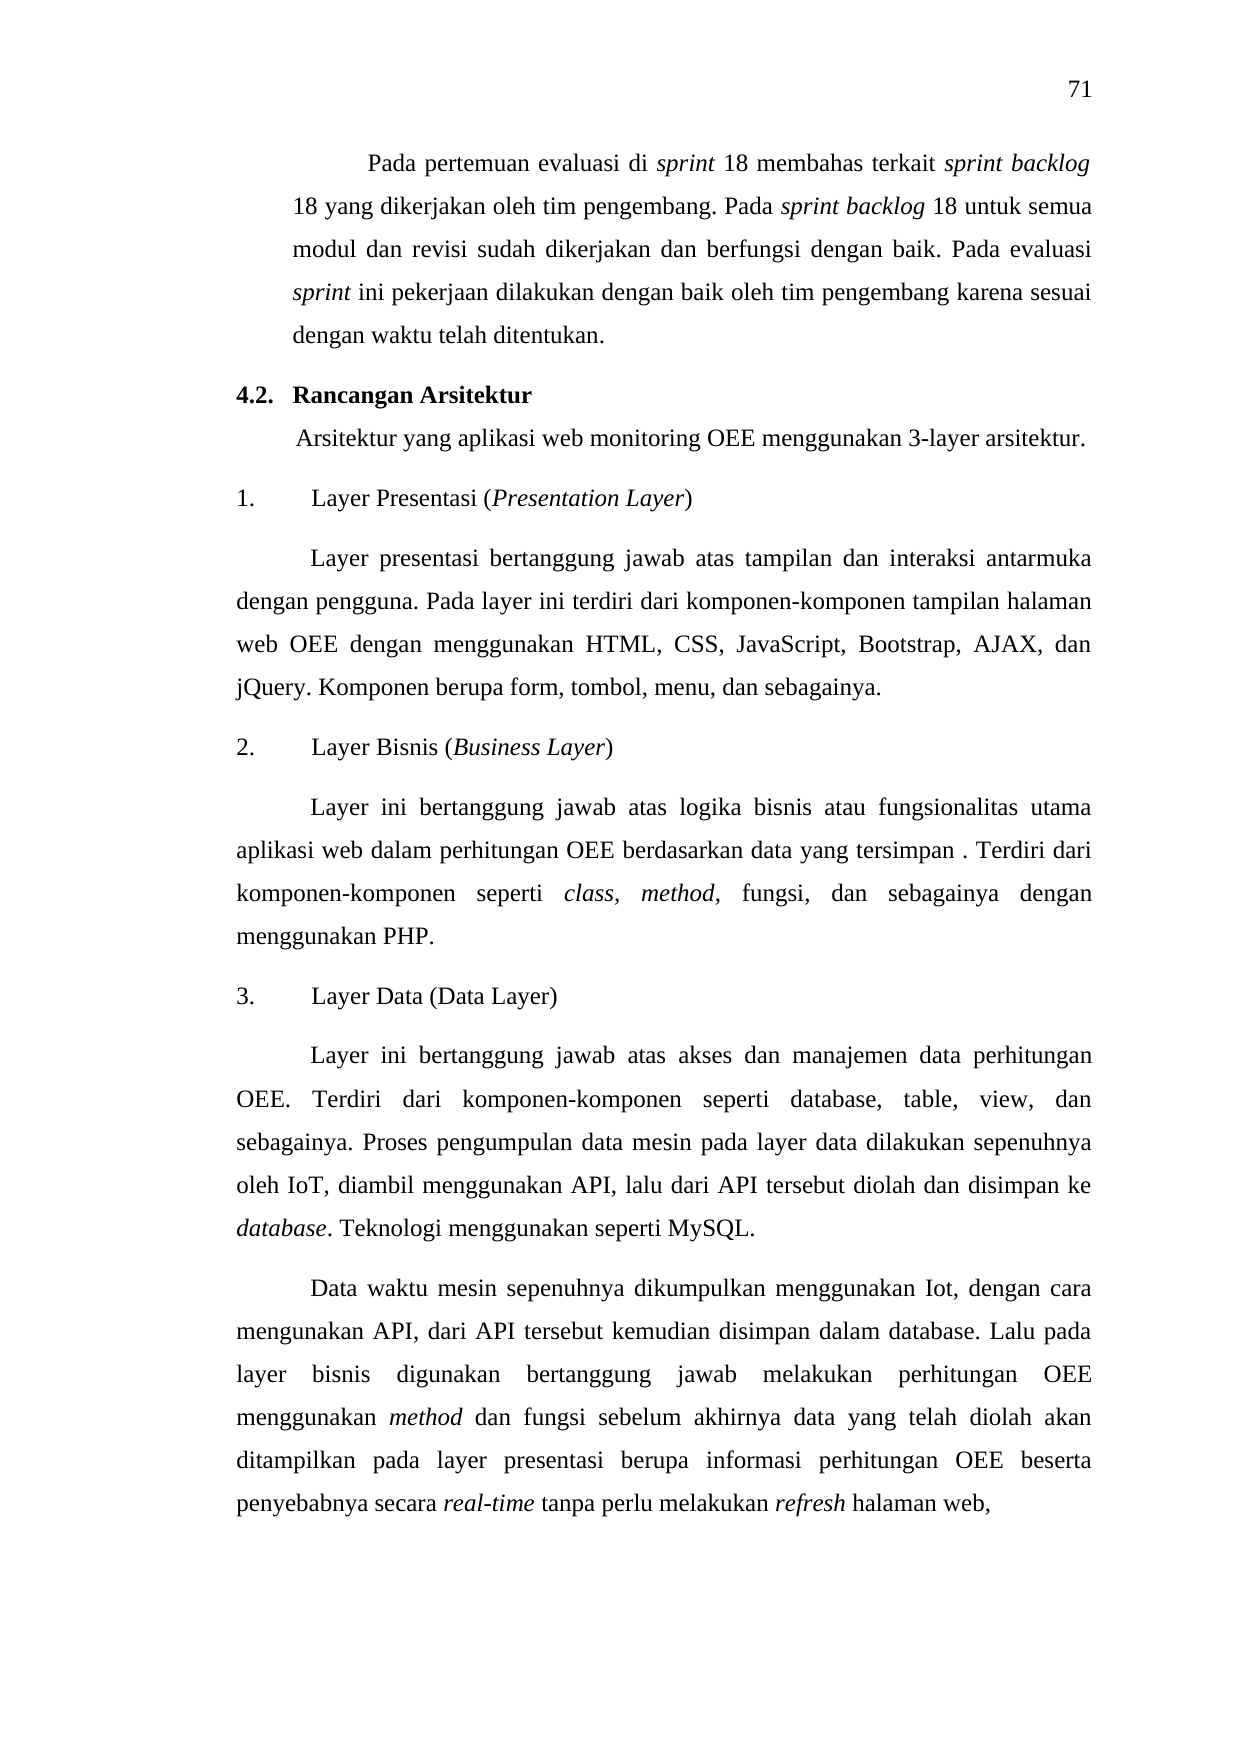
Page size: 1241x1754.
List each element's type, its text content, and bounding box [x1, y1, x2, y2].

text Layer presentasi bertanggung jawab atas tampilan dan interaksi antarmuka dengan pengguna. Pada layer ini terdiri dari komponen-komponen tampilan halaman web OEE dengan menggunakan HTML, CSS, JavaScript, Bootstrap, AJAX, dan jQuery. Komponen berupa form, tombol, menu, dan sebagainya. [236, 543, 1092, 701]
text Data waktu mesin sepenuhnya dikumpulkan menggunakan Iot, dengan cara mengunakan API, dari API tersebut kemudian disimpan dalam database. Lalu pada layer bisnis digunakan bertanggung jawab melakukan perhitungan OEE menggunakan method dan fungsi sebelum akhirnya data yang telah diolah akan ditampilkan pada layer presentasi berupa informasi perhitungan OEE beserta penyebabnya secara real-time tanpa perlu melakukan refresh halaman web, [236, 1273, 1092, 1517]
list Layer Bisnis (Business Layer) [236, 732, 1092, 761]
list Layer Data (Data Layer) [236, 981, 1092, 1009]
text Layer ini bertanggung jawab atas logika bisnis atau fungsionalitas utama aplikasi web dalam perhitungan OEE berdasarkan data yang tersimpan . Terdiri dari komponen-komponen seperti class, method, fungsi, dan sebagainya dengan menggunakan PHP. [236, 792, 1092, 950]
list Pada pertemuan evaluasi di sprint 18 membahas terkait sprint backlog 18 yang dikerjakan oleh tim pengembang. Pada sprint backlog 18 untuk semua modul dan revisi sudah dikerjakan dan berfungsi dengan baik. Pada evaluasi sprint ini pekerjaan dilakukan dengan baik oleh tim pengembang karena sesuai dengan waktu telah ditentukan. [292, 148, 1092, 349]
list Layer Presentasi (Presentation Layer) [236, 483, 1092, 512]
text Arsitektur yang aplikasi web monitoring OEE menggunakan 3-layer arsitektur. [236, 423, 1092, 452]
text Layer ini bertanggung jawab atas akses dan manajemen data perhitungan OEE. Terdiri dari komponen-komponen seperti database, table, view, dan sebagainya. Proses pengumpulan data mesin pada layer data dilakukan sepenuhnya oleh IoT, diambil menggunakan API, lalu dari API tersebut diolah dan disimpan ke database. Teknologi menggunakan seperti MySQL. [236, 1041, 1092, 1242]
text Rancangan Arsitektur [236, 380, 1092, 409]
